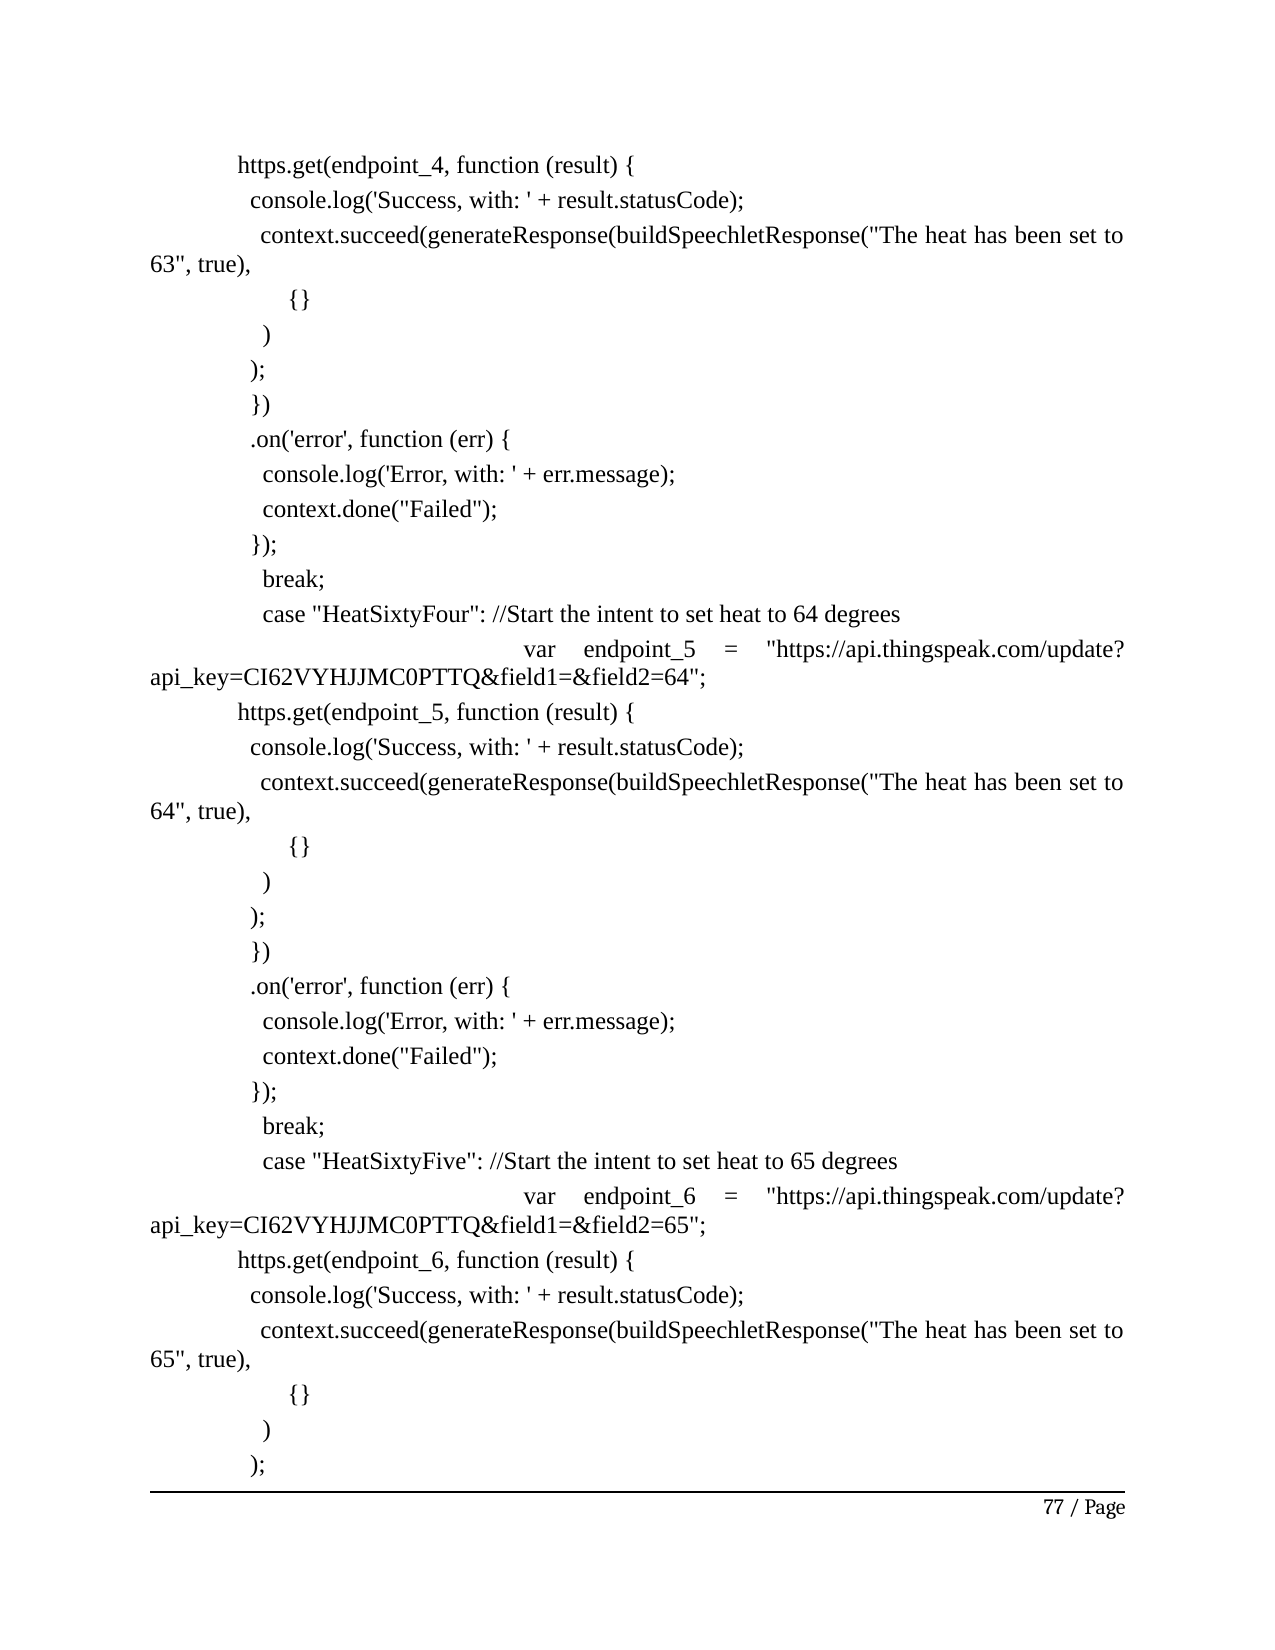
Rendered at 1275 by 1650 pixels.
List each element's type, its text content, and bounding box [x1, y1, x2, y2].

text }); [150, 529, 1125, 557]
text ) [150, 866, 1125, 895]
text }); [150, 1076, 1125, 1105]
text context.done("Failed"); [150, 1041, 1125, 1070]
text ) [150, 1414, 1125, 1442]
text console.log('Success, with: ' + result.statusCode); [150, 1280, 1125, 1309]
text https.get(endpoint_4, function (result) { [150, 150, 1125, 179]
text context.done("Failed"); [150, 494, 1125, 522]
text console.log('Success, with: ' + result.statusCode); [150, 185, 1125, 214]
text console.log('Error, with: ' + err.message); [150, 1006, 1125, 1035]
text var endpoint_5 = "https://api.thingspeak.com/update?api_key=CI62VYHJJMC0PTTQ&field1=&field2=64"; [150, 634, 1125, 691]
text {} [150, 831, 1125, 860]
text console.log('Success, with: ' + result.statusCode); [150, 732, 1125, 761]
text ); [150, 1449, 1125, 1477]
text https.get(endpoint_5, function (result) { [150, 697, 1125, 726]
text console.log('Error, with: ' + err.message); [150, 459, 1125, 487]
text }) [150, 389, 1125, 417]
text context.succeed(generateResponse(buildSpeechletResponse("The heat has been set to 63", true), [150, 220, 1125, 277]
text ) [150, 319, 1125, 347]
text {} [150, 284, 1125, 312]
text ); [150, 901, 1125, 930]
text .on('error', function (err) { [150, 971, 1125, 1000]
text https.get(endpoint_6, function (result) { [150, 1245, 1125, 1274]
text }) [150, 936, 1125, 965]
text .on('error', function (err) { [150, 424, 1125, 452]
text {} [150, 1379, 1125, 1407]
text context.succeed(generateResponse(buildSpeechletResponse("The heat has been set to 65", true), [150, 1315, 1125, 1372]
text case "HeatSixtyFive": //Start the intent to set heat to 65 degrees [150, 1146, 1125, 1175]
text break; [150, 1111, 1125, 1140]
text case "HeatSixtyFour": //Start the intent to set heat to 64 degrees [150, 599, 1125, 627]
text var endpoint_6 = "https://api.thingspeak.com/update?api_key=CI62VYHJJMC0PTTQ&field1=&field2=65"; [150, 1181, 1125, 1239]
text ); [150, 354, 1125, 382]
text break; [150, 564, 1125, 592]
text context.succeed(generateResponse(buildSpeechletResponse("The heat has been set to 64", true), [150, 767, 1125, 825]
